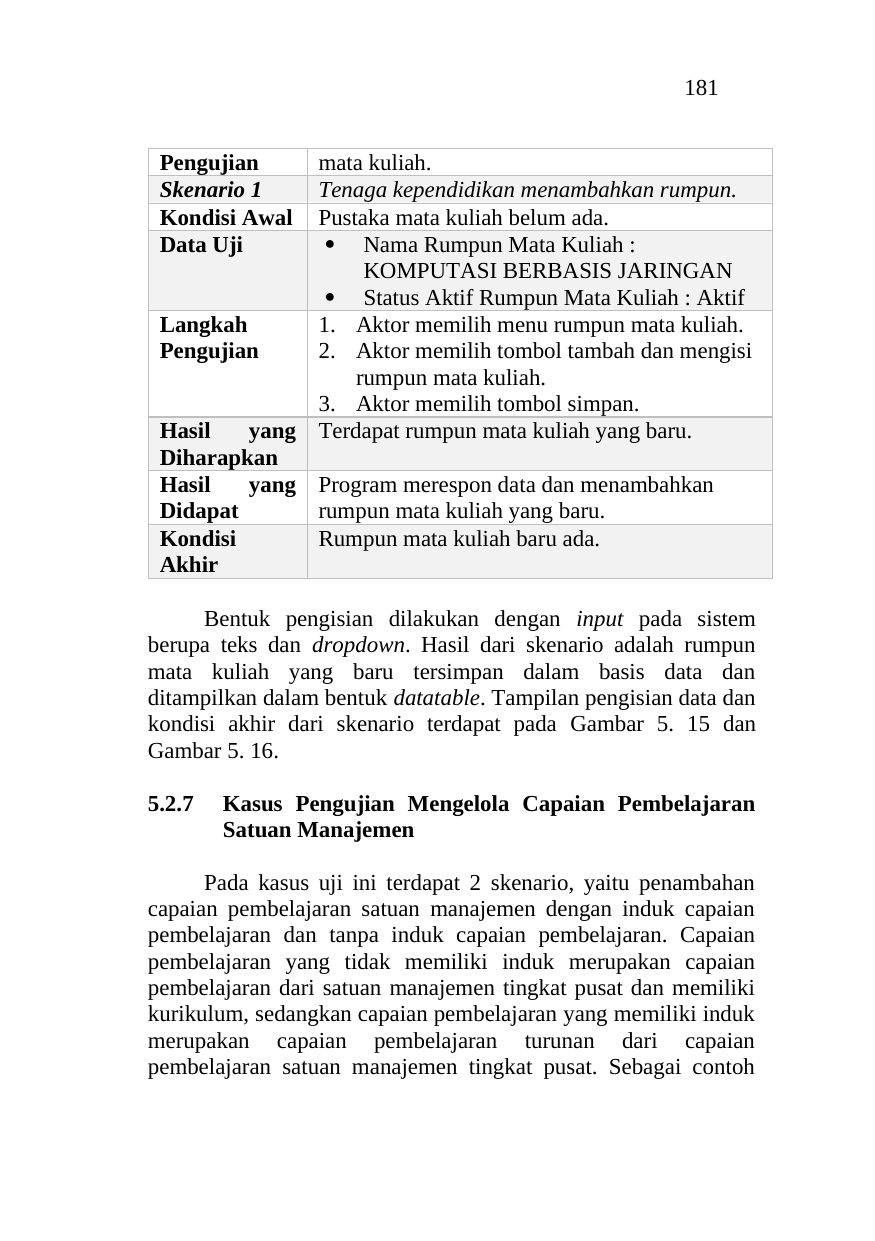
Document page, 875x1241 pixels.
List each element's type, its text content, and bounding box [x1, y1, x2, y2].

table_cell Kondisi Akhir [149, 525, 307, 578]
table_cell Menguji input data pada penambahan rumpun mata kuliah. [308, 149, 772, 175]
table_cell Kondisi Awal [149, 204, 307, 230]
subtitle Kasus Pengujian Mengelola Capaian Pembelajaran Satuan Manajemen [148, 789, 756, 842]
table_cell Tenaga kependidikan menambahkan rumpun. [308, 176, 772, 202]
table_cell Langkah Pengujian [149, 311, 307, 416]
text Bentuk pengisian dilakukan dengan input pada sistem berupa teks dan dropdown. Hasil dari skenario adalah rumpun mata kuliah yang baru tersimpan dalam basis data dan ditampilkan dalam bentuk datatable. Tampilan pengisian data dan kondisi akhir dari skenario terdapat pada Gambar 5. 15 dan Gambar 5. 16. [148, 605, 756, 763]
table_cell Pustaka mata kuliah belum ada. [308, 204, 772, 230]
table_cell Nama Rumpun Mata Kuliah : KOMPUTASI BERBASIS JARINGAN Status Aktif Rumpun Mata Kuliah : Aktif [308, 231, 772, 310]
table_cell Tujuan Pengujian [149, 149, 307, 175]
table_cell Hasil yang Diharapkan [149, 418, 307, 470]
table_cell Hasil yang Didapat [149, 471, 307, 524]
table_cell Skenario 1 [149, 176, 307, 202]
table_cell Rumpun mata kuliah baru ada. [308, 525, 772, 578]
table_cell Aktor memilih menu rumpun mata kuliah. Aktor memilih tombol tambah dan mengisi rumpun mata kuliah. Aktor memilih tombol simpan. [308, 311, 772, 416]
table_cell Data Uji [149, 231, 307, 310]
table_cell Terdapat rumpun mata kuliah yang baru. [308, 418, 772, 470]
table_cell Program merespon data dan menambahkan rumpun mata kuliah yang baru. [308, 471, 772, 524]
